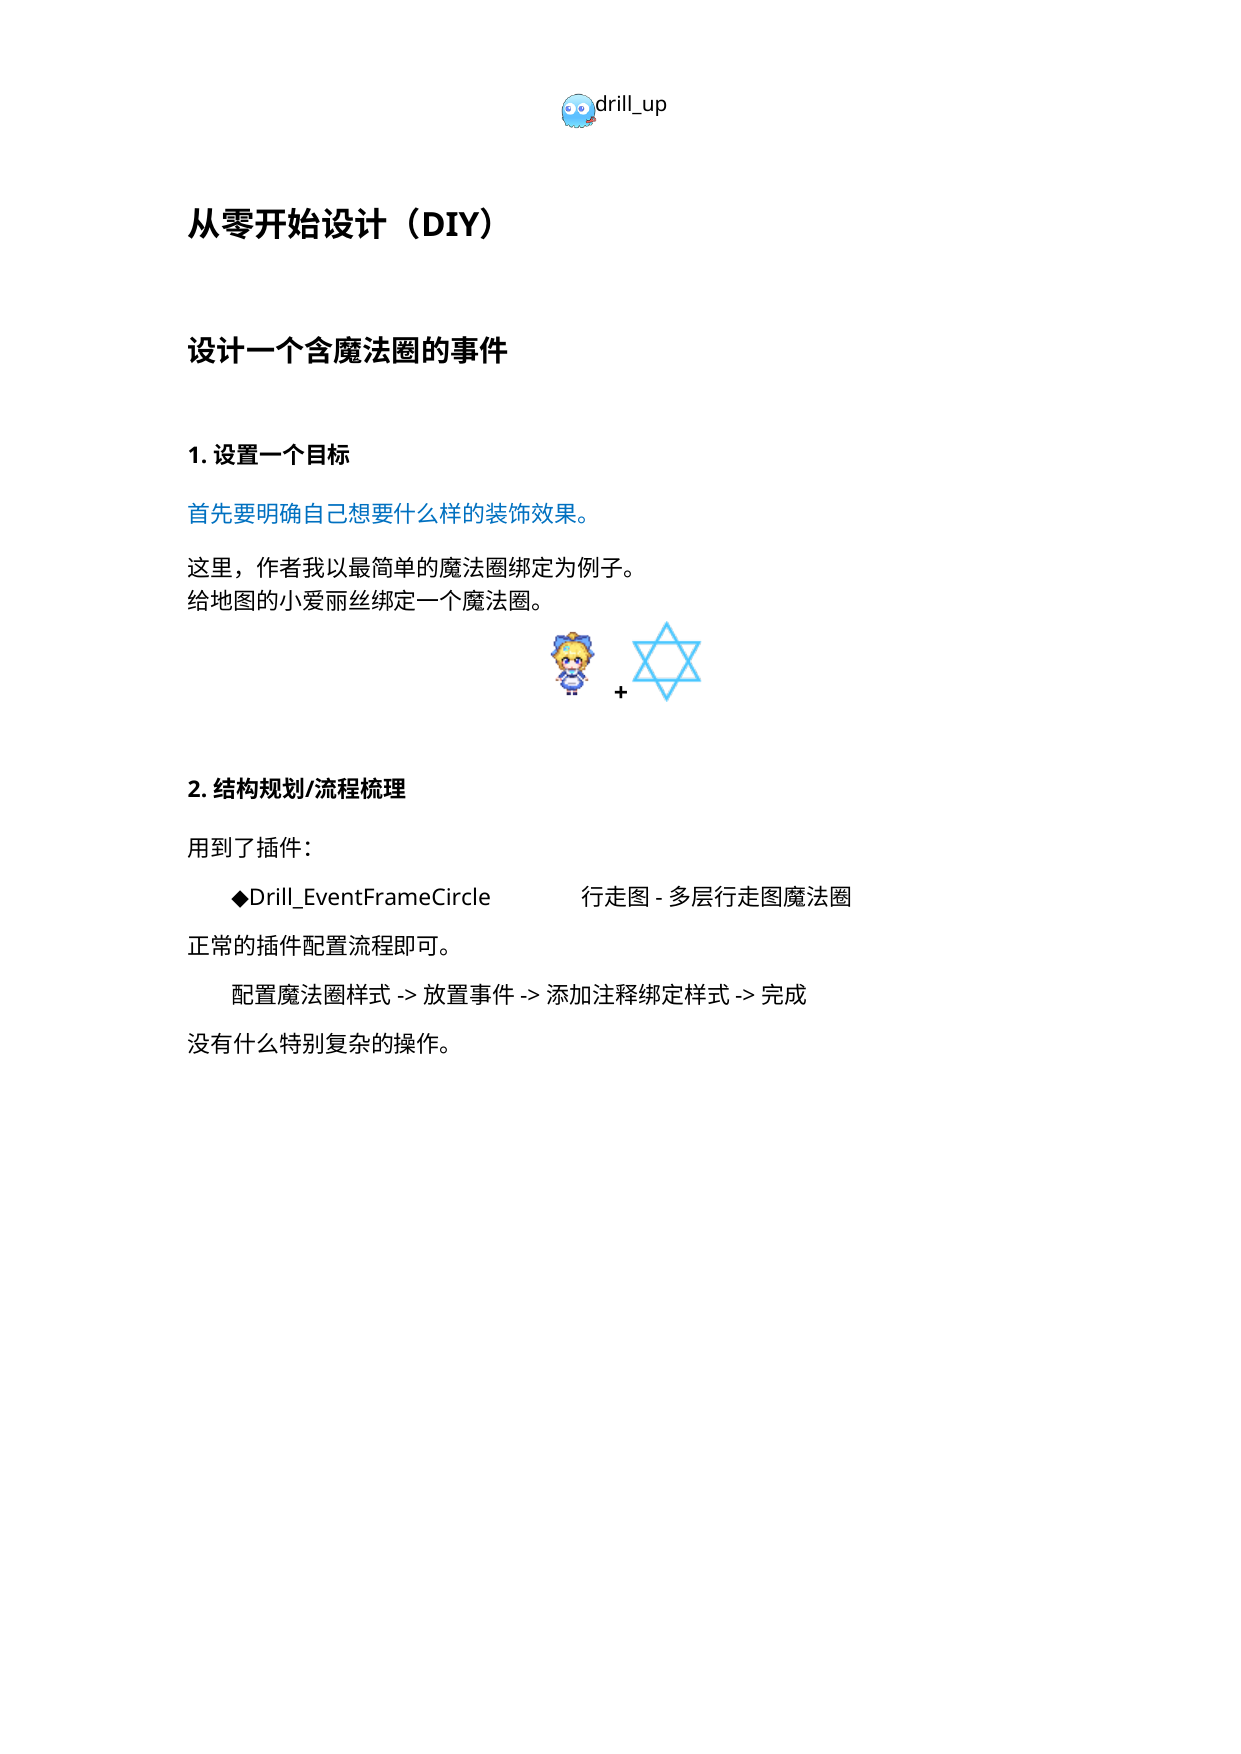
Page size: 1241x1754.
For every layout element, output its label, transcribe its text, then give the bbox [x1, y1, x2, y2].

text 给地图的小爱丽丝绑定一个魔法圈。 [187, 583, 1053, 616]
subtitle 1. 设置一个目标 [187, 437, 1053, 471]
subtitle 设计一个含魔法圈的事件 [187, 316, 1053, 381]
picture [627, 621, 708, 702]
text + [187, 616, 1053, 714]
text 用到了插件： [187, 829, 1053, 863]
picture [556, 88, 597, 130]
text 配置魔法圈样式 -> 放置事件 -> 添加注释绑定样式 -> 完成 [187, 961, 1053, 1026]
subtitle 从零开始设计（DIY） [187, 189, 1053, 254]
text 首先要明确自己想要什么样的装饰效果。 [187, 496, 1053, 529]
text 正常的插件配置流程即可。 [187, 928, 1053, 961]
picture [532, 621, 614, 702]
text 没有什么特别复杂的操作。 [187, 1026, 1053, 1059]
subtitle 2. 结构规划/流程梳理 [187, 771, 1053, 804]
text 这里，作者我以最简单的魔法圈绑定为例子。 [187, 550, 1053, 583]
text ◆Drill_EventFrameCircle 行走图 - 多层行走图魔法圈 [187, 863, 1053, 928]
